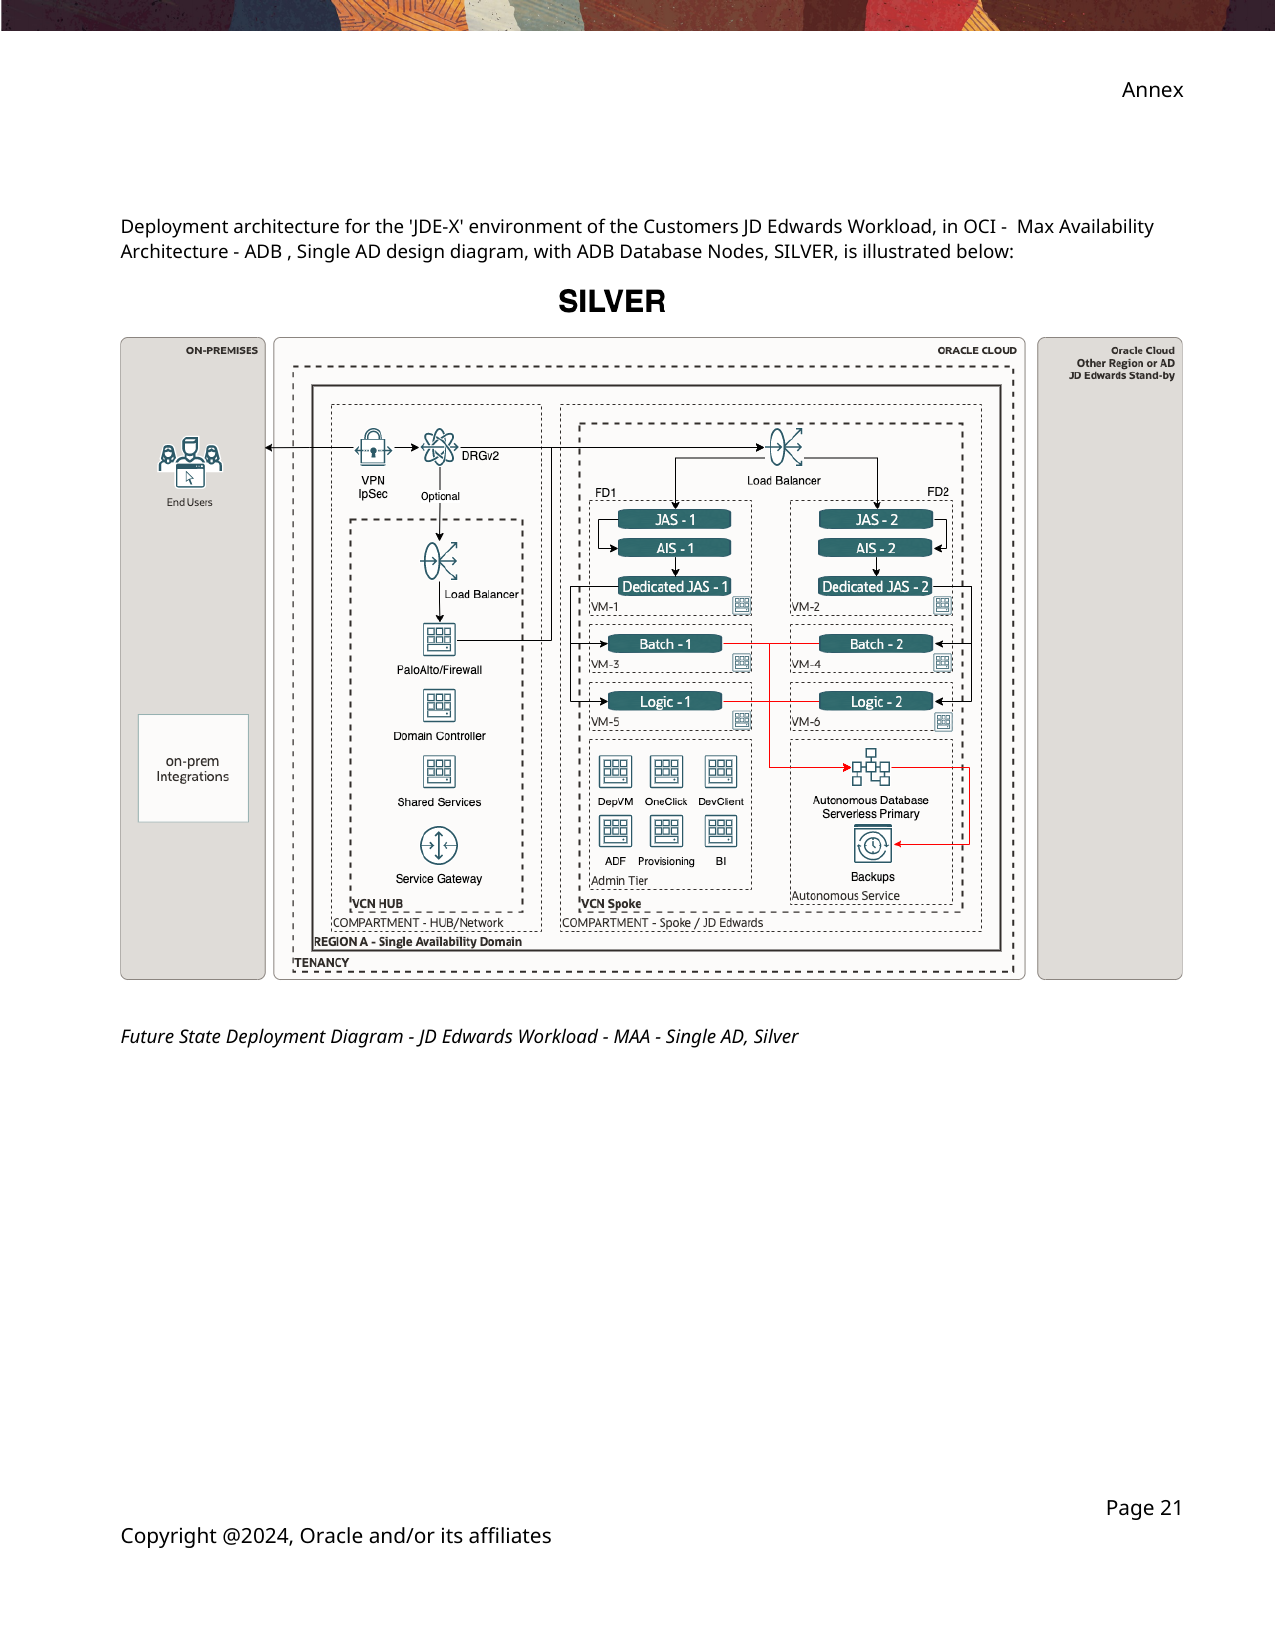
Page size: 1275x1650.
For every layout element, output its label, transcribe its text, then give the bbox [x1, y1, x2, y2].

picture [120, 282, 1183, 1003]
text Deployment architecture for the 'JDE-X' environment of the Customers JD Edwards Workload, in OCI - Max Availability Architecture - ADB , Single AD design diagram, with ADB Database Nodes, SILVER, is illustrated below: [120, 213, 1184, 264]
picture [1, 0, 1275, 31]
text Future State Deployment Diagram - JD Edwards Workload - MAA - Single AD, Silver [120, 1023, 1184, 1049]
